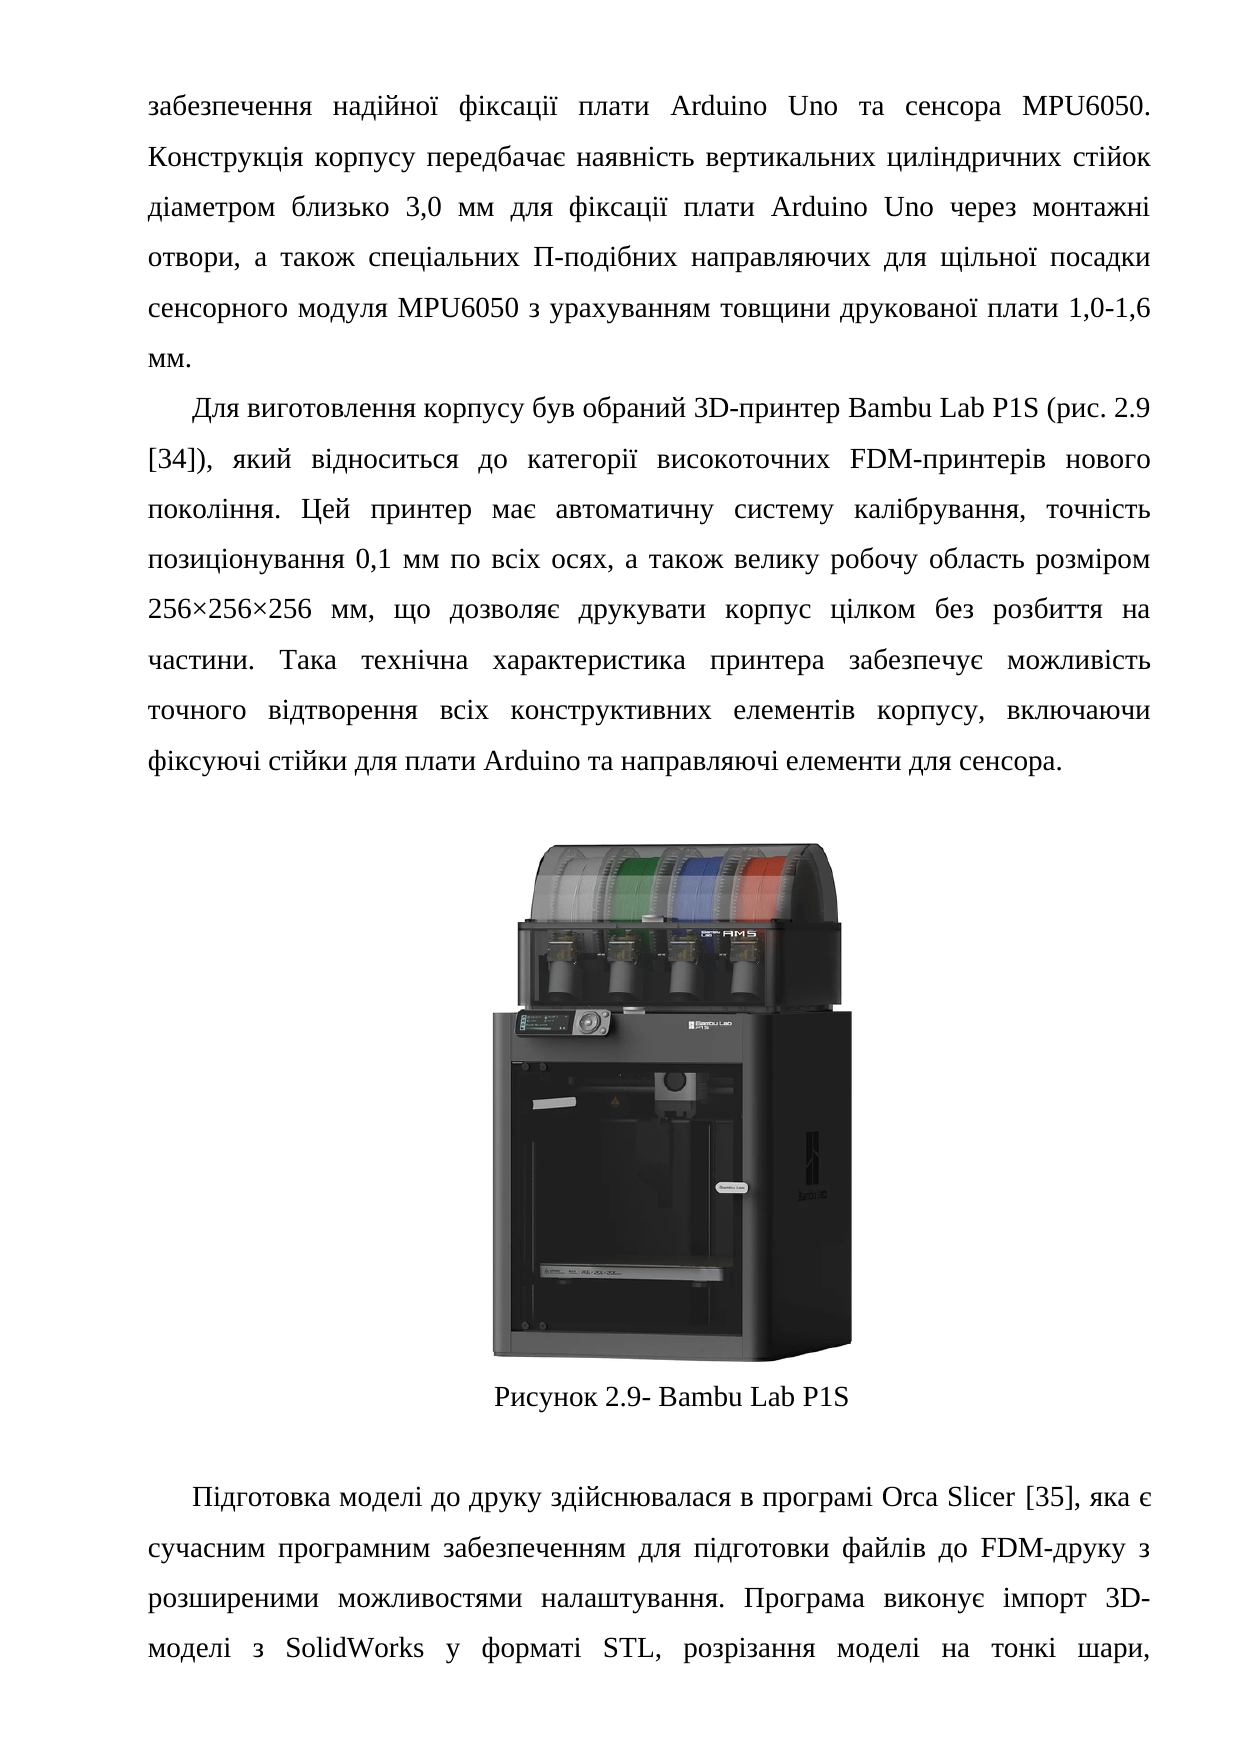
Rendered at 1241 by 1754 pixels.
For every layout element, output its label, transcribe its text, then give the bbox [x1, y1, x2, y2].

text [148, 1479, 1152, 1664]
text Для виготовлення корпусу був обраний 3D-принтер Bambu Lab P1S (рис. 2.9 [34]), який відноситься до категорії високоточних FDM-принтерів нового покоління. Цей принтер має автоматичну систему калібрування, точність позиціонування 0,1 мм по всіх осях, а також велику робочу область розміром 256×256×256 мм, що дозволяє друкувати корпус цілком без розбиття на частини. Така технічна характеристика принтера забезпечує можливість точного відтворення всіх конструктивних елементів корпусу, включаючи фіксуючі стійки для плати Arduino та направляючі елементи для сенсора. [148, 390, 1152, 776]
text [148, 88, 1152, 374]
picture [412, 843, 932, 1362]
text Рисунок 2.9- Bambu Lab P1S [148, 1379, 1152, 1412]
